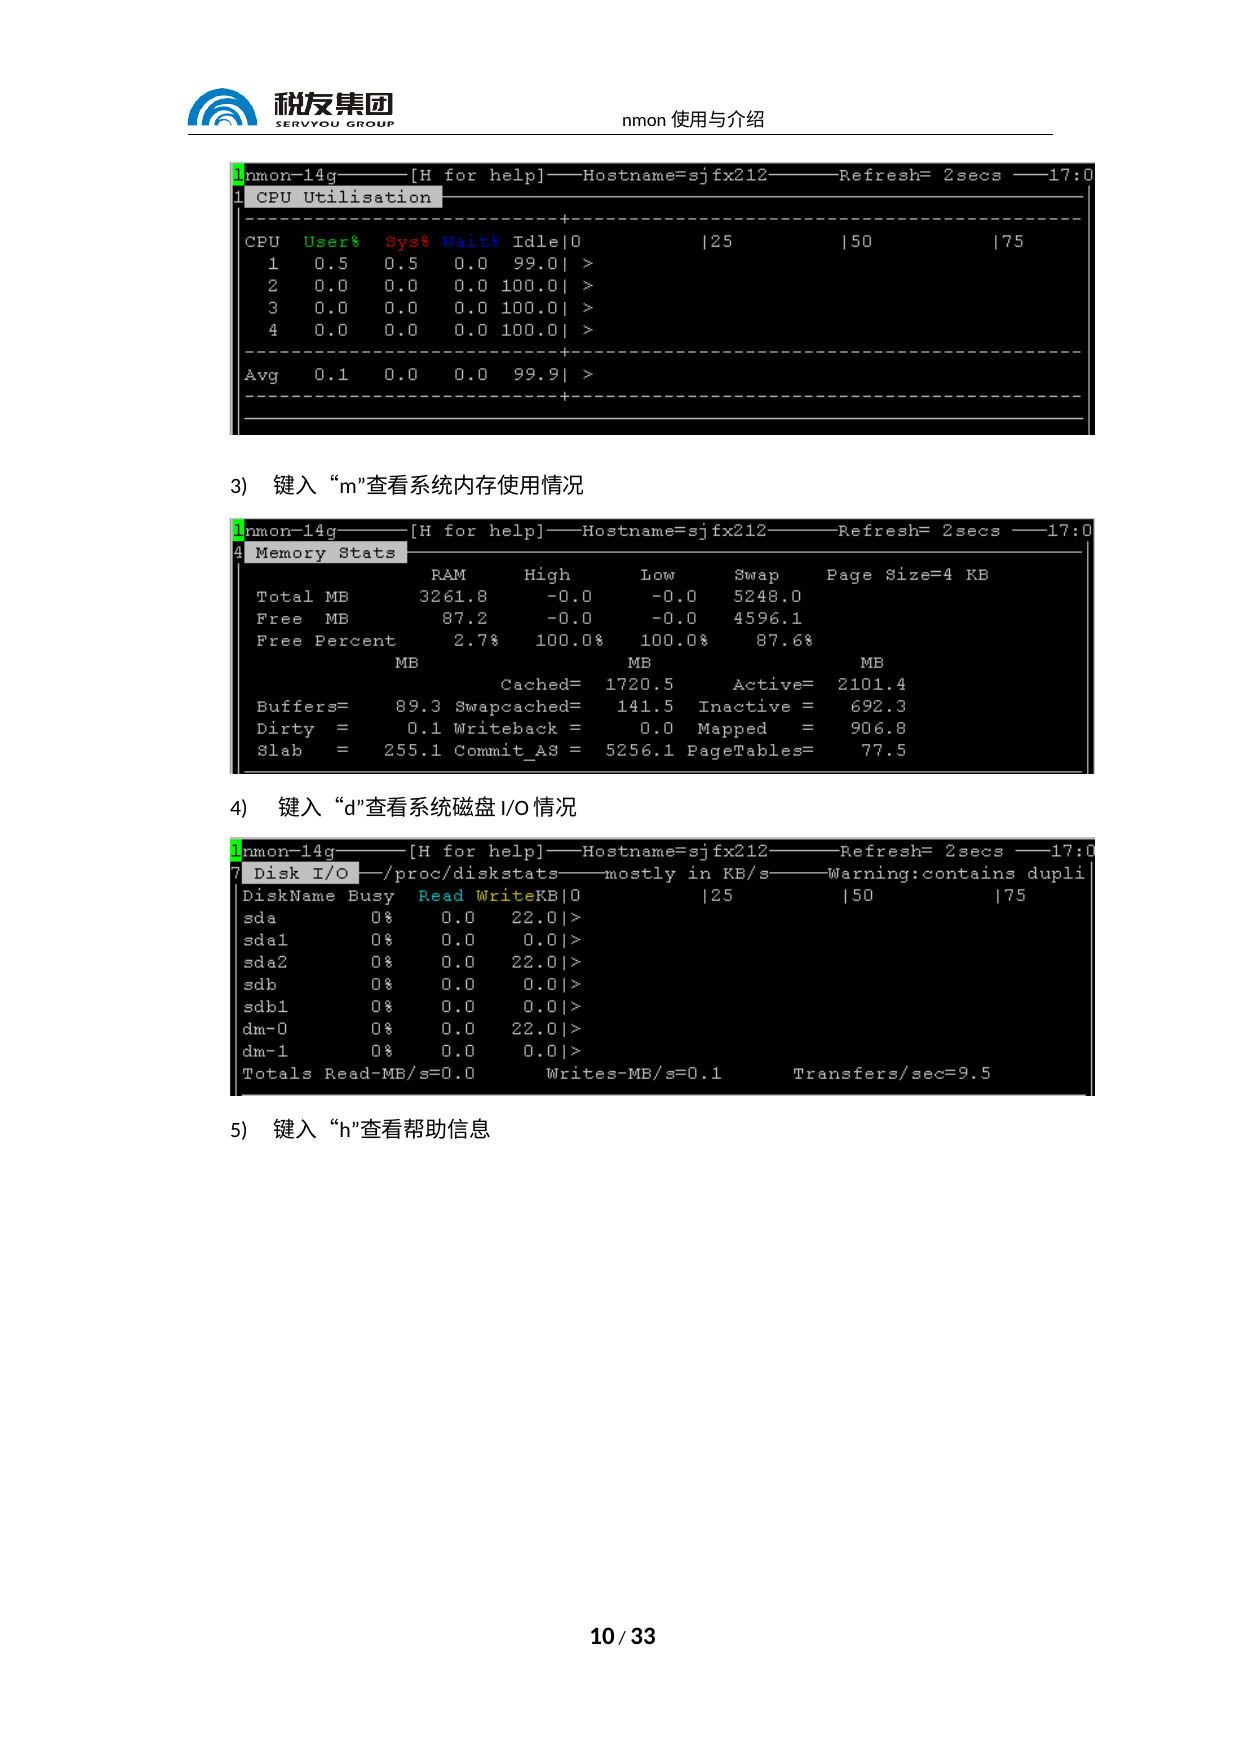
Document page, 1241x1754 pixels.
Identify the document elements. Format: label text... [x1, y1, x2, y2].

picture [229, 837, 1095, 1096]
list 键入“d”查看系统磁盘I/O情况 [230, 789, 1053, 822]
picture [187, 88, 394, 127]
picture [229, 162, 1095, 435]
picture [229, 518, 1095, 774]
list 键入“m”查看系统内存使用情况 [230, 468, 1053, 500]
list 键入“h”查看帮助信息 [230, 1111, 1053, 1144]
